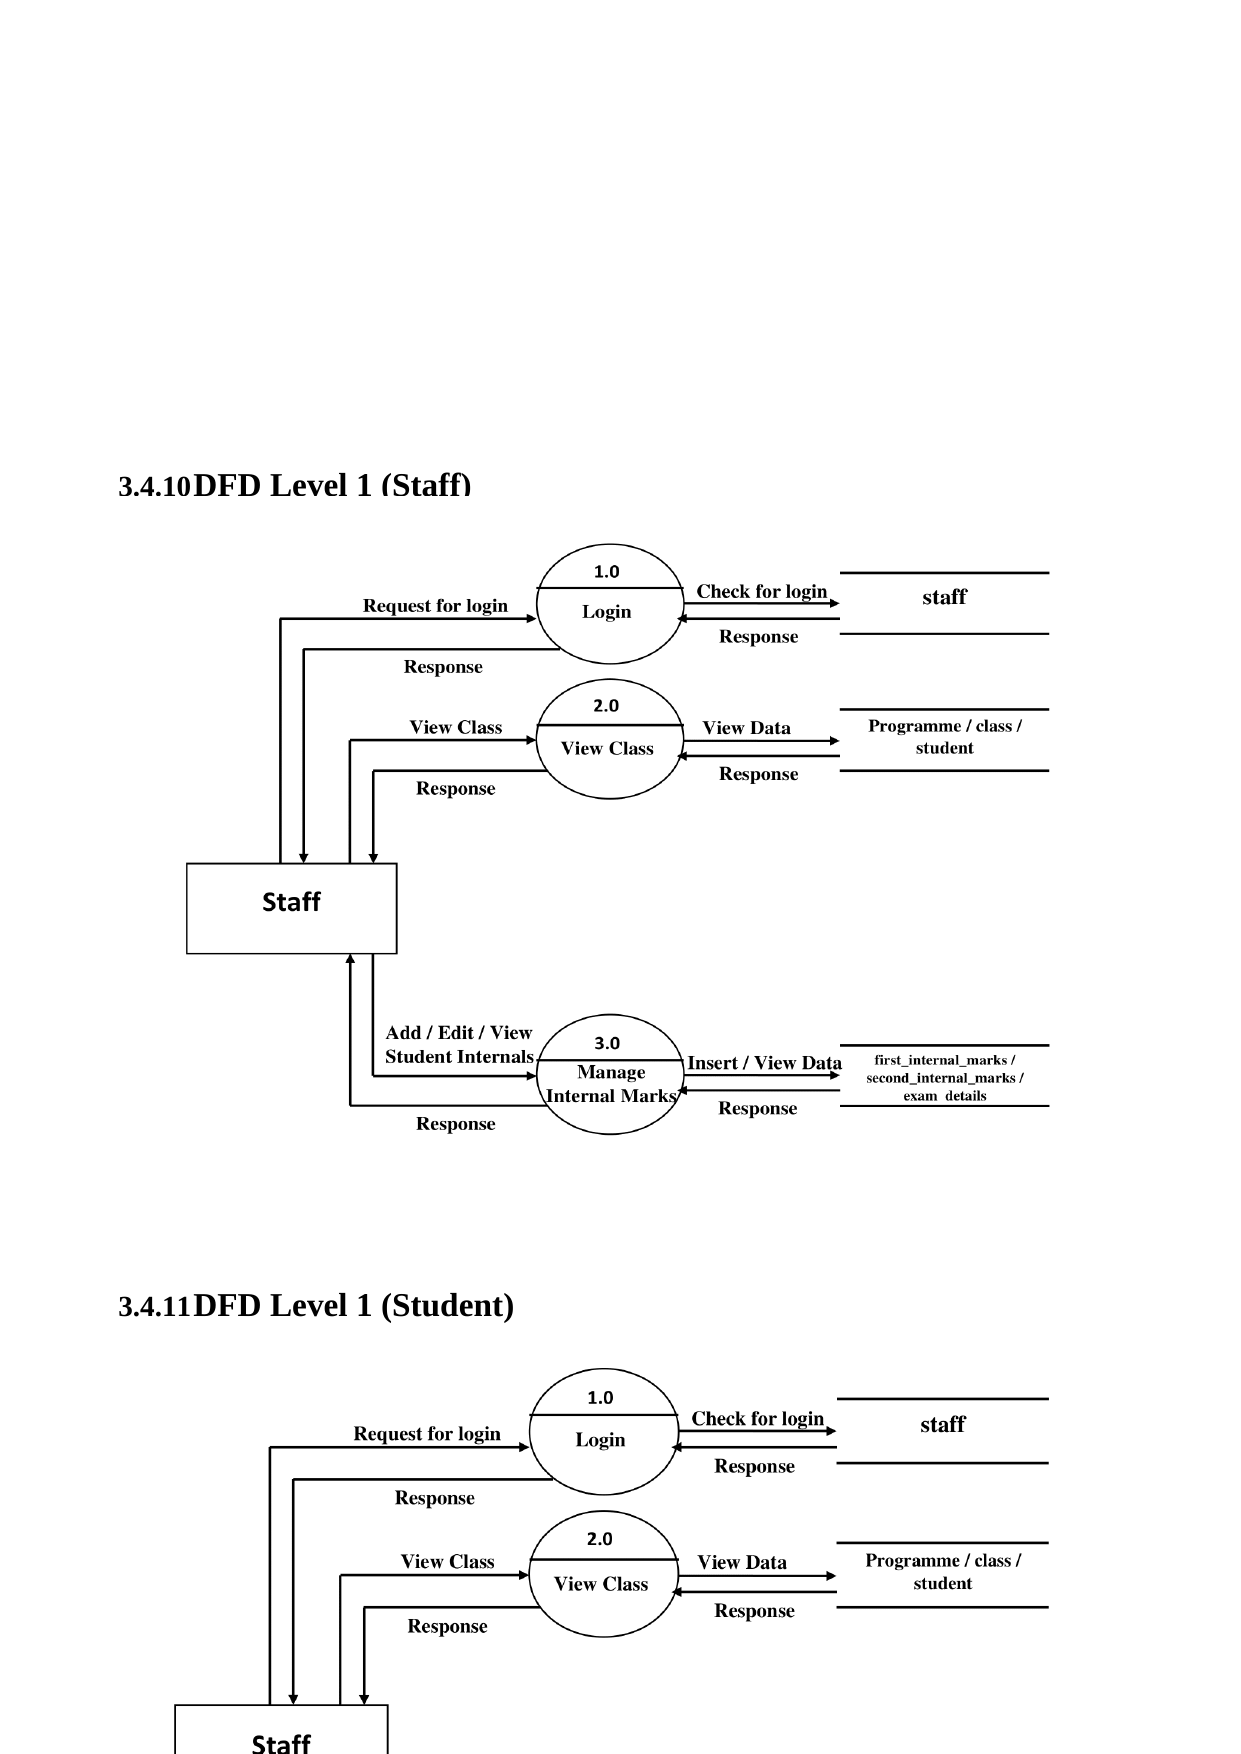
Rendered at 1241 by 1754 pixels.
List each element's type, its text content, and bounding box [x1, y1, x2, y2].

picture [93, 496, 1080, 1139]
picture [80, 1349, 1080, 1754]
list DFD Level 1 (Staff) [118, 465, 1137, 503]
list DFD Level 1 (Student) [118, 1285, 1137, 1323]
